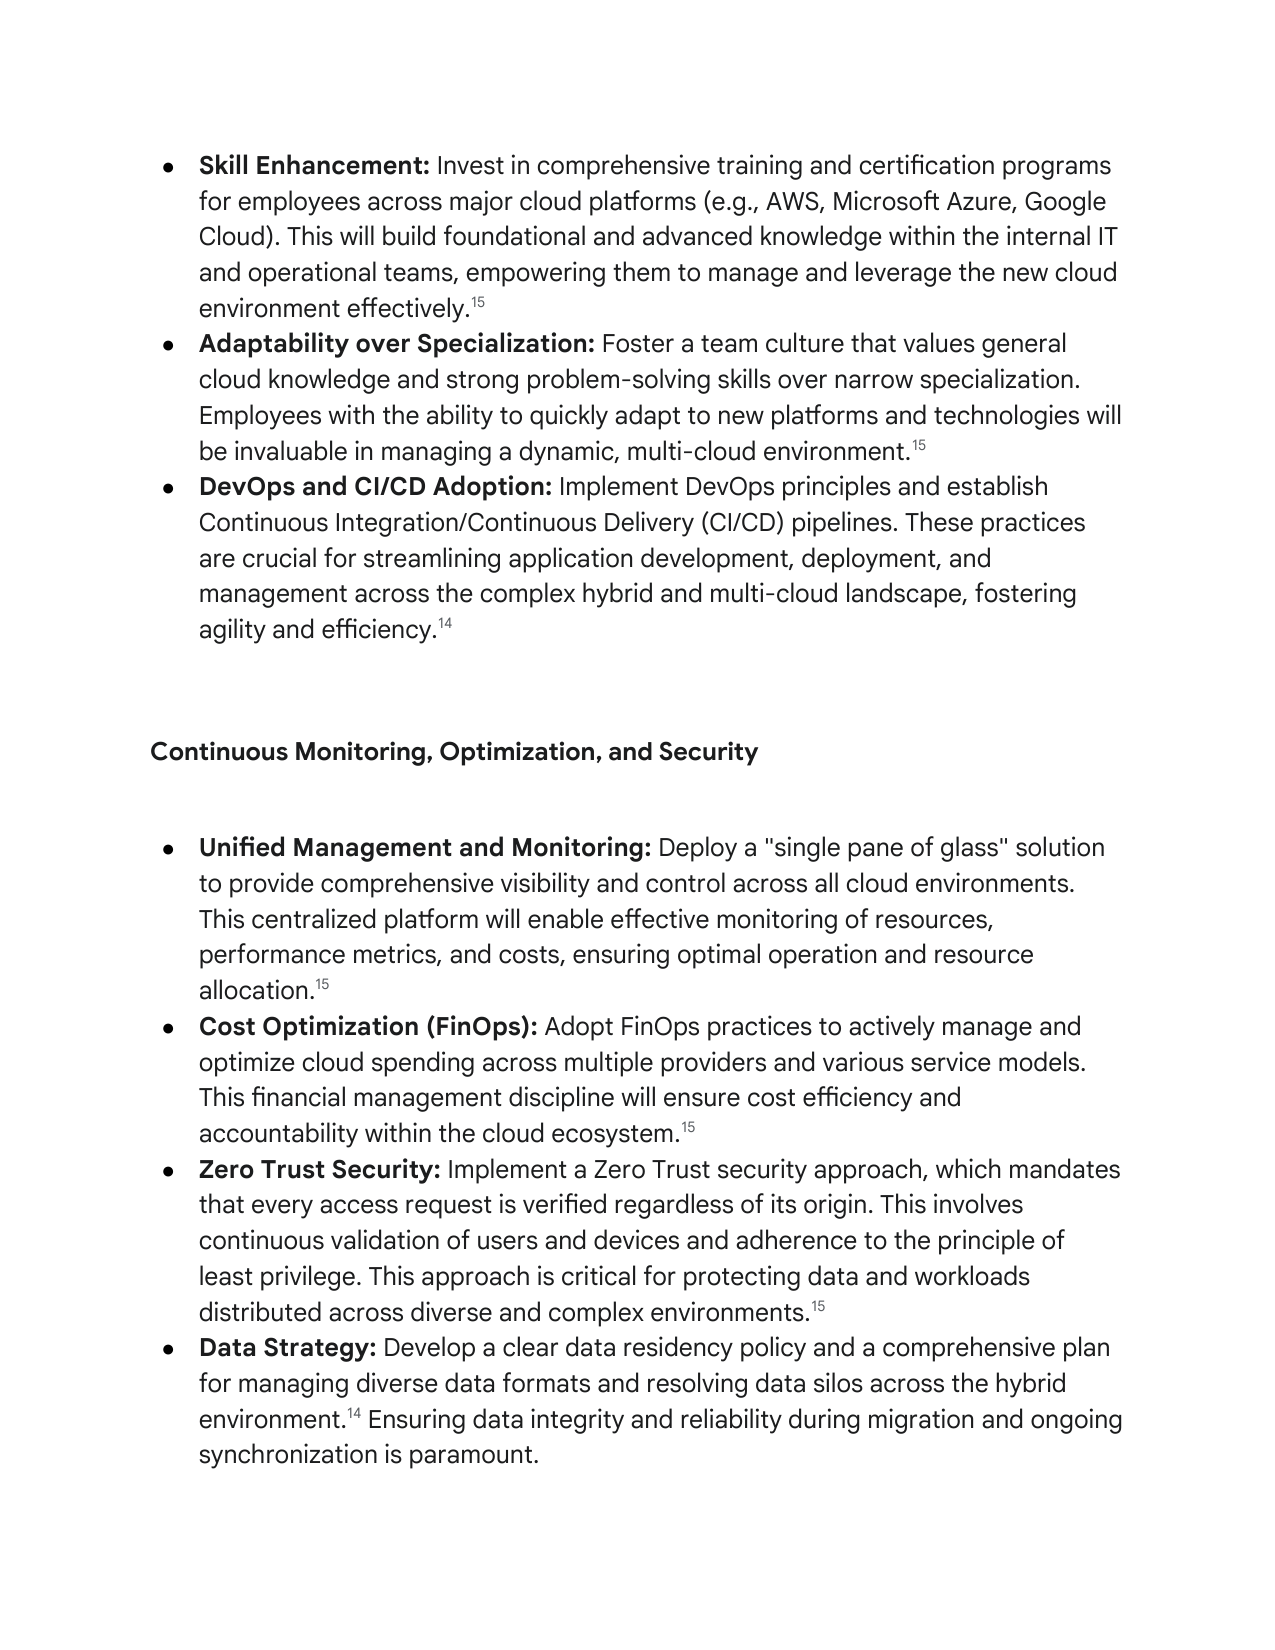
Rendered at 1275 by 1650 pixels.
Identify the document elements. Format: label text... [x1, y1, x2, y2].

subtitle Continuous Monitoring, Optimization, and Security [150, 736, 1125, 767]
list DevOps and CI/CD Adoption: Implement DevOps principles and establish Continuous Integration/Continuous Delivery (CI/CD) pipelines. These practices are crucial for streamlining application development, deployment, and management across the complex hybrid and multi-cloud landscape, fostering agility and efficiency.14 [161, 472, 1125, 646]
list Adaptability over Specialization: Foster a team culture that values general cloud knowledge and strong problem-solving skills over narrow specialization. Employees with the ability to quickly adapt to new platforms and technologies will be invaluable in managing a dynamic, multi-cloud environment.15 [161, 329, 1125, 467]
list Data Strategy: Develop a clear data residency policy and a comprehensive plan for managing diverse data formats and resolving data silos across the hybrid environment.14 Ensuring data integrity and reliability during migration and ongoing synchronization is paramount. [161, 1333, 1125, 1471]
list Skill Enhancement: Invest in comprehensive training and certification programs for employees across major cloud platforms (e.g., AWS, Microsoft Azure, Google Cloud). This will build foundational and advanced knowledge within the internal IT and operational teams, empowering them to manage and leverage the new cloud environment effectively.15 [161, 150, 1125, 324]
list Zero Trust Security: Implement a Zero Trust security approach, which mandates that every access request is verified regardless of its origin. This involves continuous validation of users and devices and adherence to the principle of least privilege. This approach is critical for protecting data and workloads distributed across diverse and complex environments.15 [161, 1154, 1125, 1328]
list Cost Optimization (FinOps): Adopt FinOps practices to actively manage and optimize cloud spending across multiple providers and various service models. This financial management discipline will ensure cost efficiency and accountability within the cloud ecosystem.15 [161, 1011, 1125, 1149]
list Unified Management and Monitoring: Deploy a "single pane of glass" solution to provide comprehensive visibility and control across all cloud environments. This centralized platform will enable effective monitoring of resources, performance metrics, and costs, ensuring optimal operation and resource allocation.15 [161, 832, 1125, 1007]
